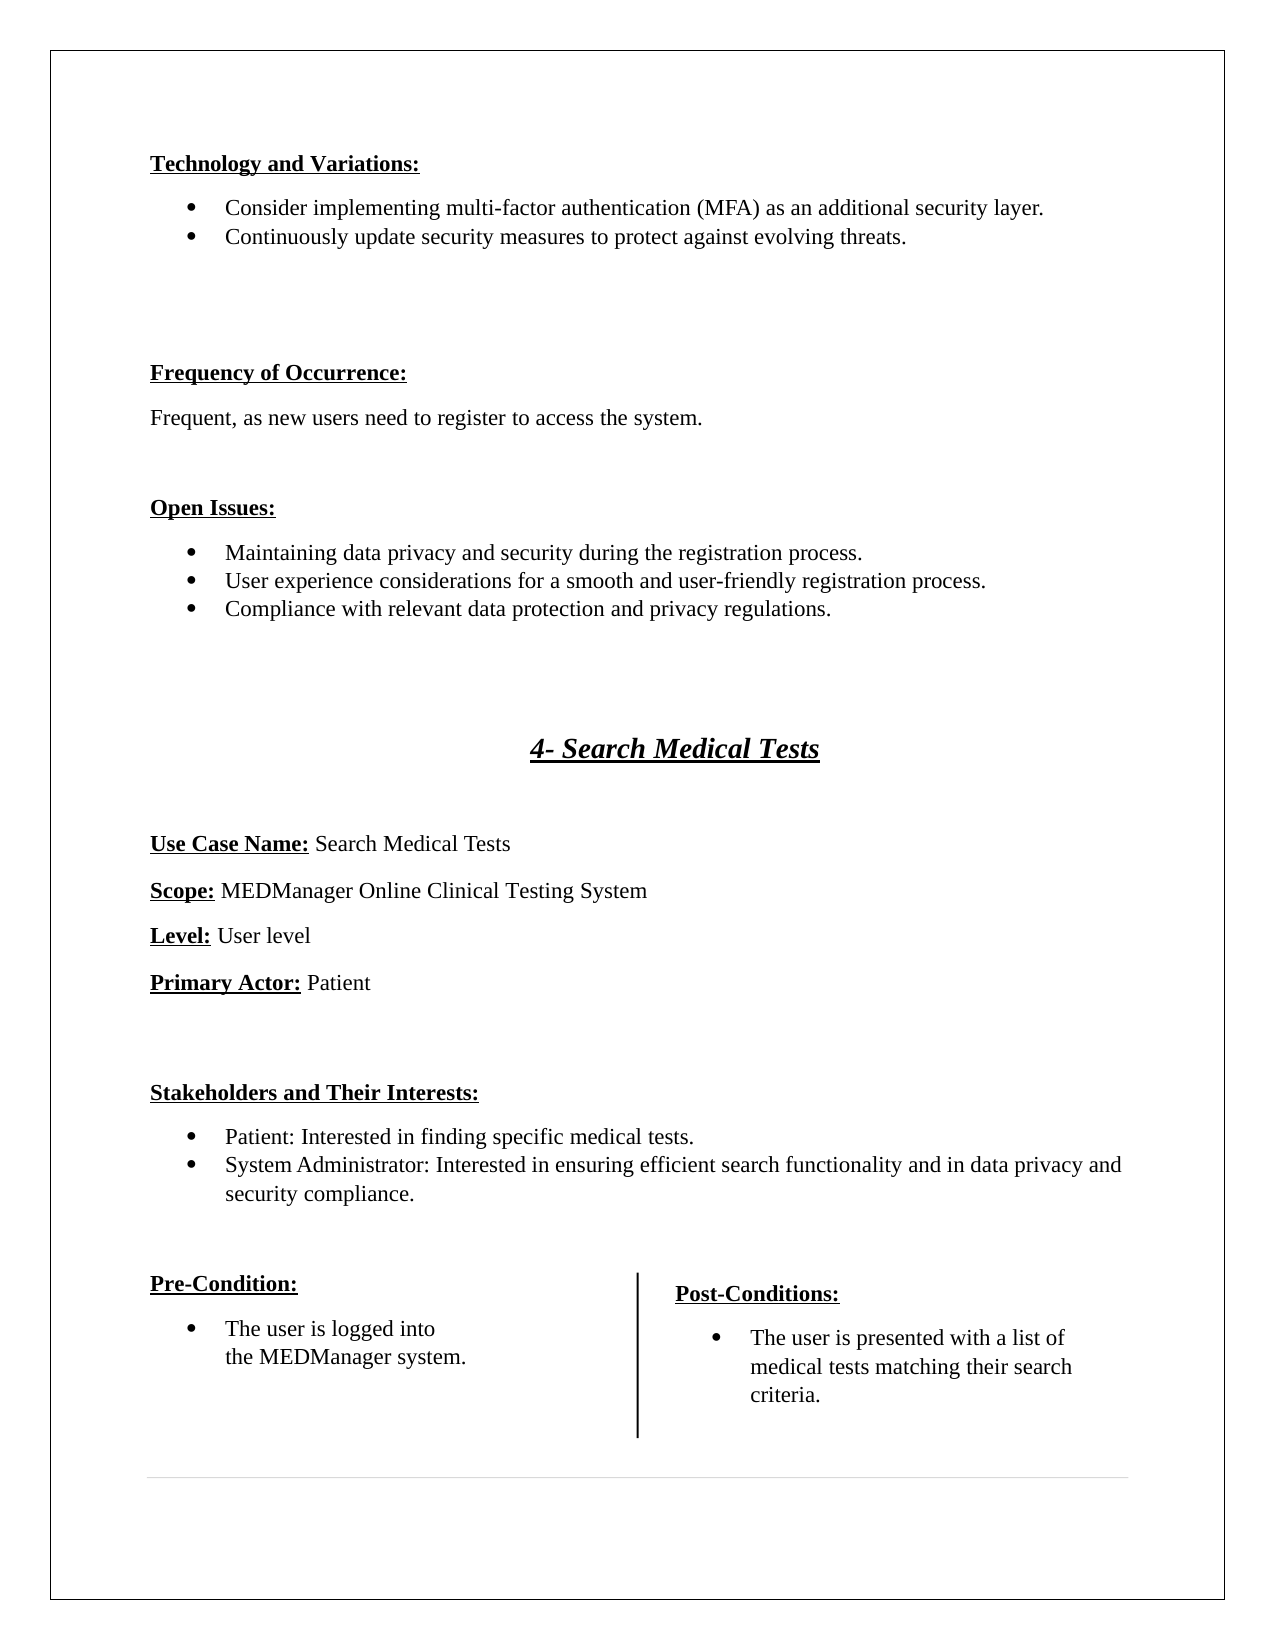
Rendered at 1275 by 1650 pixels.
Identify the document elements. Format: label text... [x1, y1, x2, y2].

subtitle Technology and Variations: [150, 150, 1139, 176]
list User experience considerations for a smooth and user-friendly registration process. [187, 567, 1139, 593]
subtitle Open Issues: [150, 494, 1139, 521]
text Primary Actor: Patient [150, 969, 1139, 996]
subtitle Pre-Condition: [150, 1270, 473, 1297]
list The user is presented with a list of medical tests matching their search criteria. [712, 1324, 1072, 1408]
subtitle Frequency of Occurrence: [150, 359, 1139, 385]
list The user is logged into the MEDManager system. [187, 1315, 469, 1369]
text Frequent, as new users need to register to access the system. [150, 404, 1139, 430]
list System Administrator: Interested in ensuring efficient search functionality and in data privacy and security compliance. [187, 1152, 1125, 1206]
text Use Case Name: Search Medical Tests [150, 830, 1139, 856]
text Scope: MEDManager Online Clinical Testing System [150, 877, 1139, 903]
list Consider implementing multi-factor authentication (MFA) as an additional security layer. [187, 194, 1139, 221]
text Level: User level [150, 922, 1139, 948]
list Maintaining data privacy and security during the registration process. [187, 539, 1139, 565]
subtitle Post-Conditions: [675, 1280, 1139, 1306]
subtitle 4- Search Medical Tests [210, 731, 1139, 764]
subtitle Stakeholders and Their Interests: [150, 1079, 1139, 1105]
list Compliance with relevant data protection and privacy regulations. [187, 595, 1139, 622]
list Patient: Interested in finding specific medical tests. [187, 1123, 1139, 1149]
list Continuously update security measures to protect against evolving threats. [187, 223, 1139, 249]
